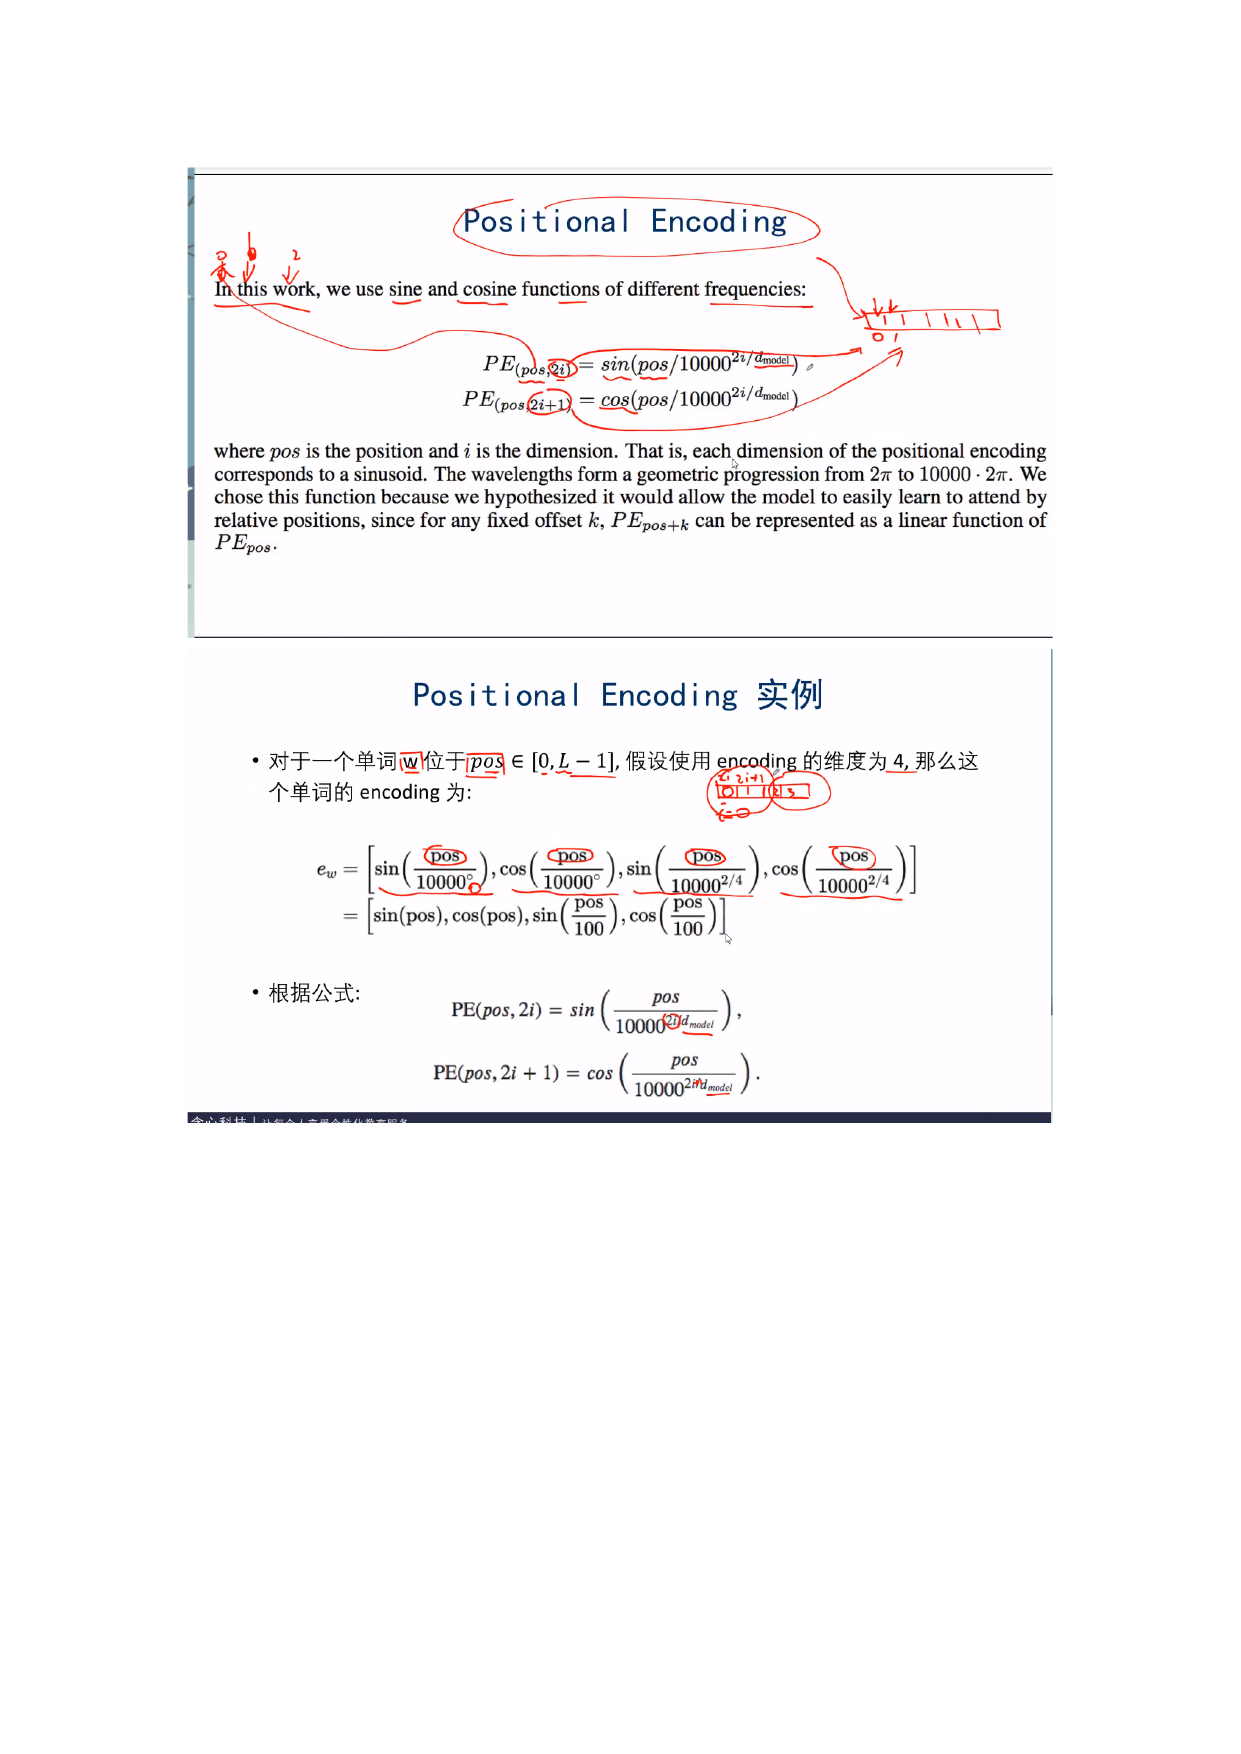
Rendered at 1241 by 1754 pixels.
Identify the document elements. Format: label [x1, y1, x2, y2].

picture [187, 649, 1053, 1123]
picture [187, 162, 1053, 638]
